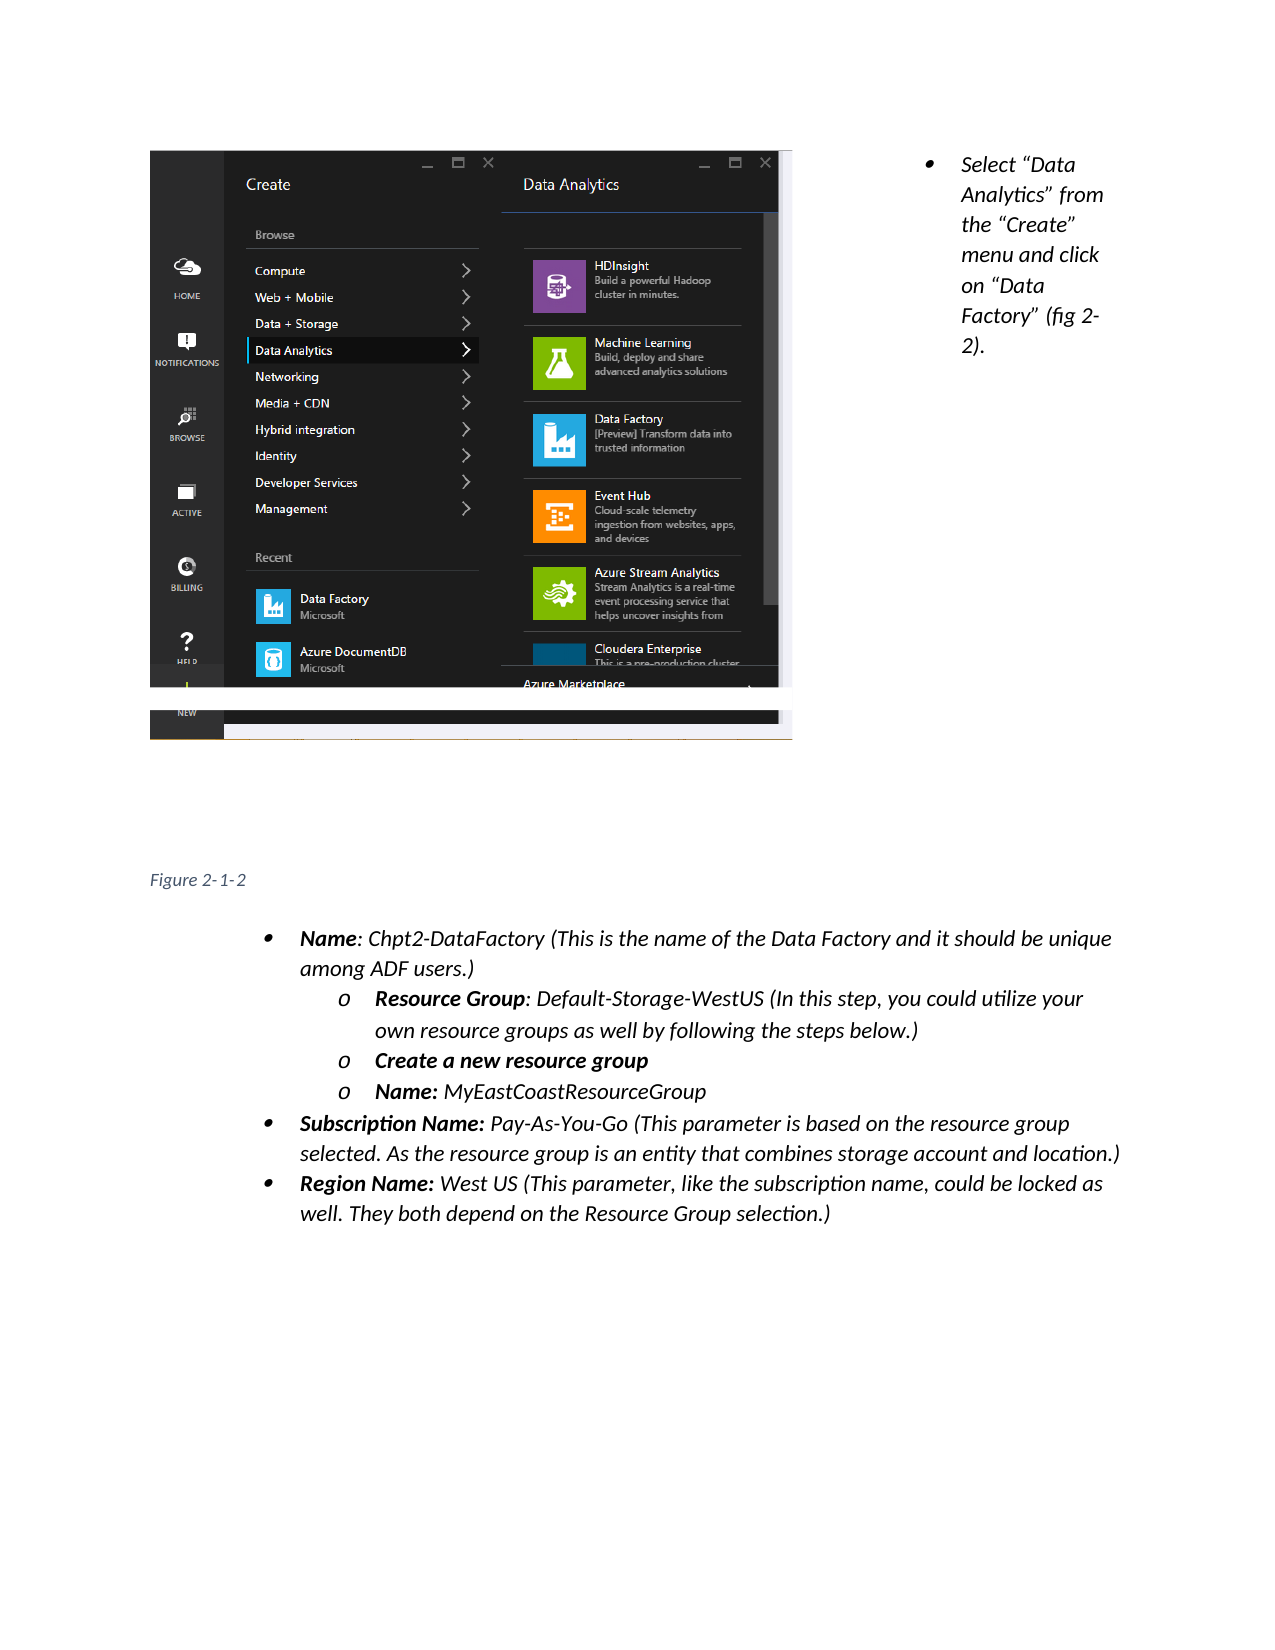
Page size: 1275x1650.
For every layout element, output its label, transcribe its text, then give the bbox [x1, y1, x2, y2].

list Select “Data Analytics” from the “Create” menu and click on “Data Factory” (fig 2-2). [793, 150, 1125, 359]
list Region Name: West US (This parameter, like the subscription name, could be locked as well. They both depend on the Resource Group selection.) [262, 1169, 1125, 1227]
list Name: MyEastCoastResourceGroup [337, 1077, 1125, 1107]
list Resource Group: Default-Storage-WestUS (In this step, you could utilize your own resource groups as well by following the steps below.) [337, 984, 1125, 1044]
picture [150, 711, 793, 740]
list Subscription Name: Pay-As-You-Go (This parameter is based on the resource group selected. As the resource group is an entity that combines storage account and location.) [262, 1109, 1125, 1167]
list Name: Chpt2-DataFactory (This is the name of the Data Factory and it should be unique among ADF users.) [262, 924, 1125, 982]
list Create a new resource group [337, 1046, 1125, 1075]
picture [150, 150, 793, 687]
